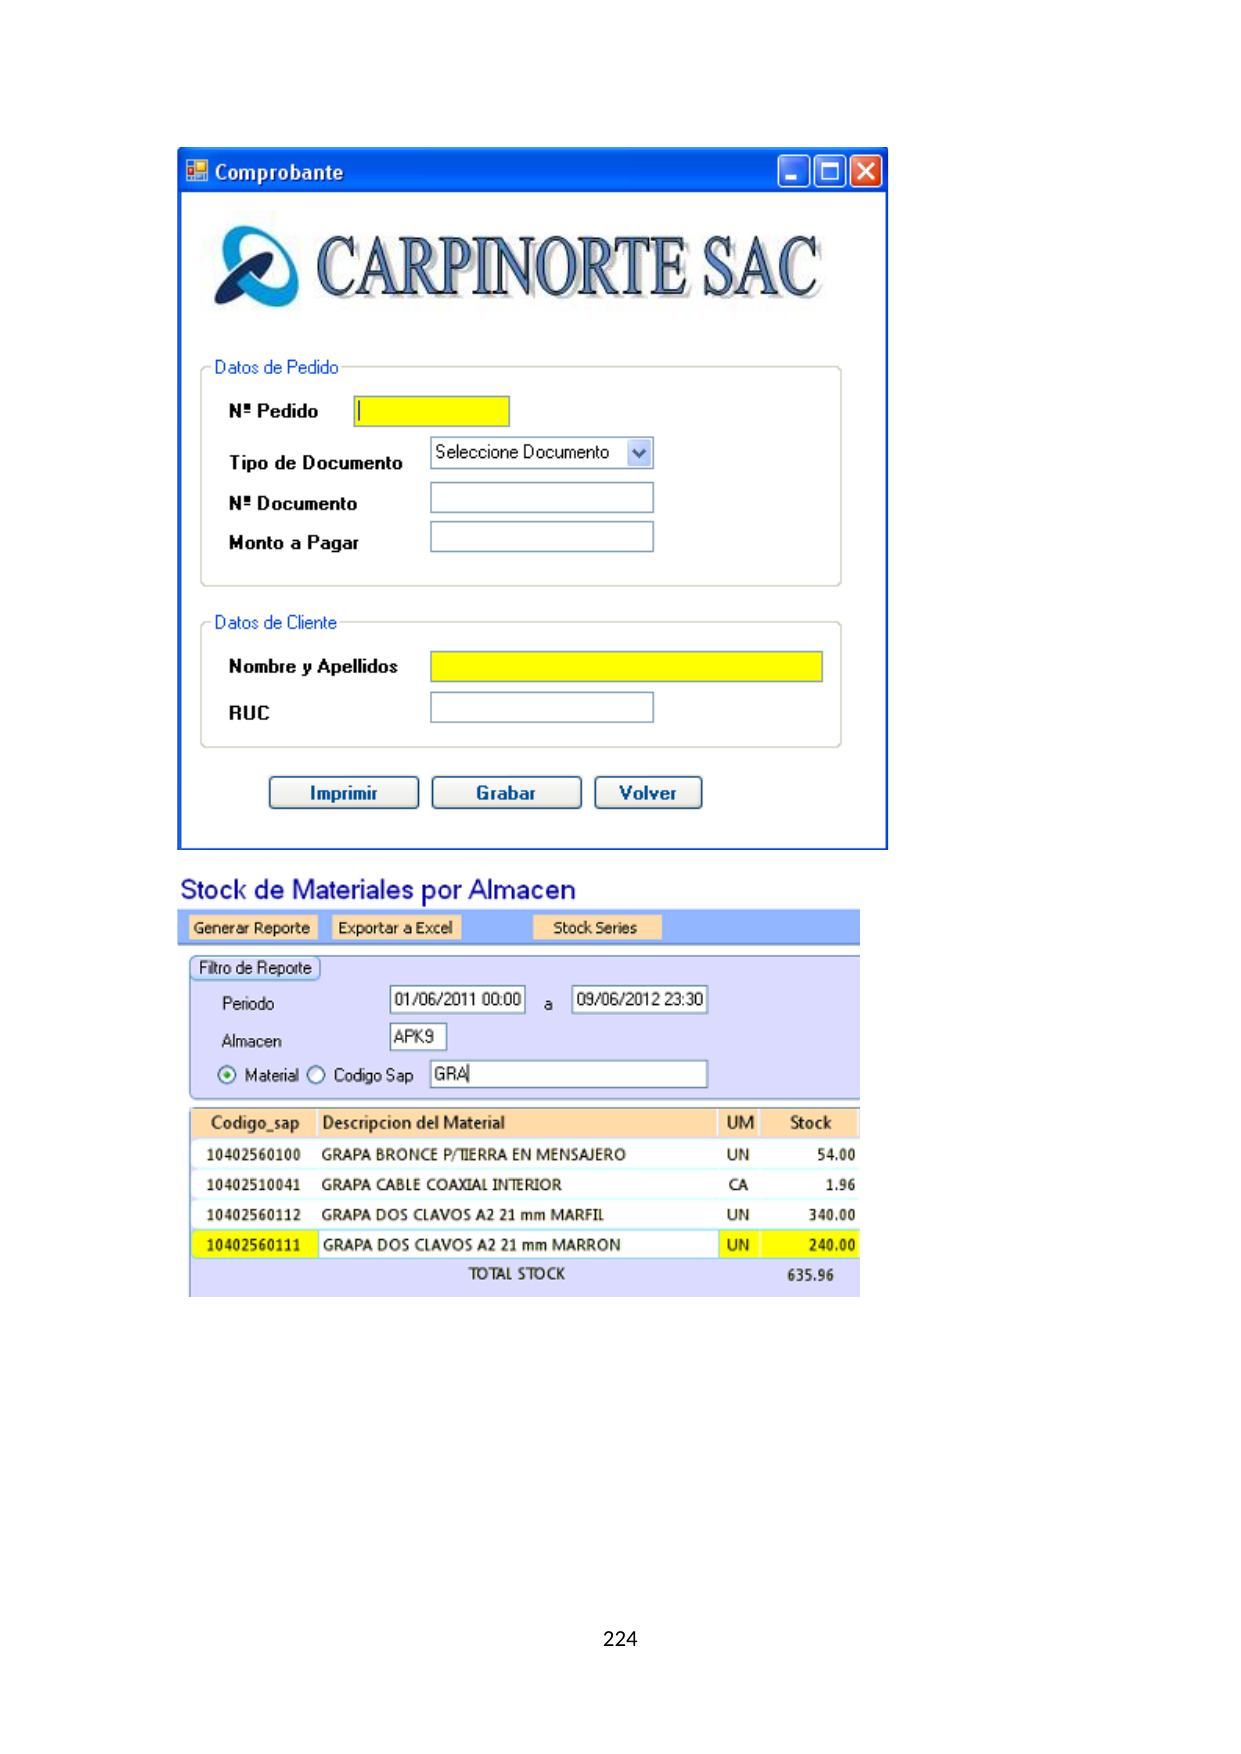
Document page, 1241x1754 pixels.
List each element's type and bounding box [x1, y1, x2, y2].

picture [177, 147, 889, 850]
picture [177, 874, 860, 1297]
